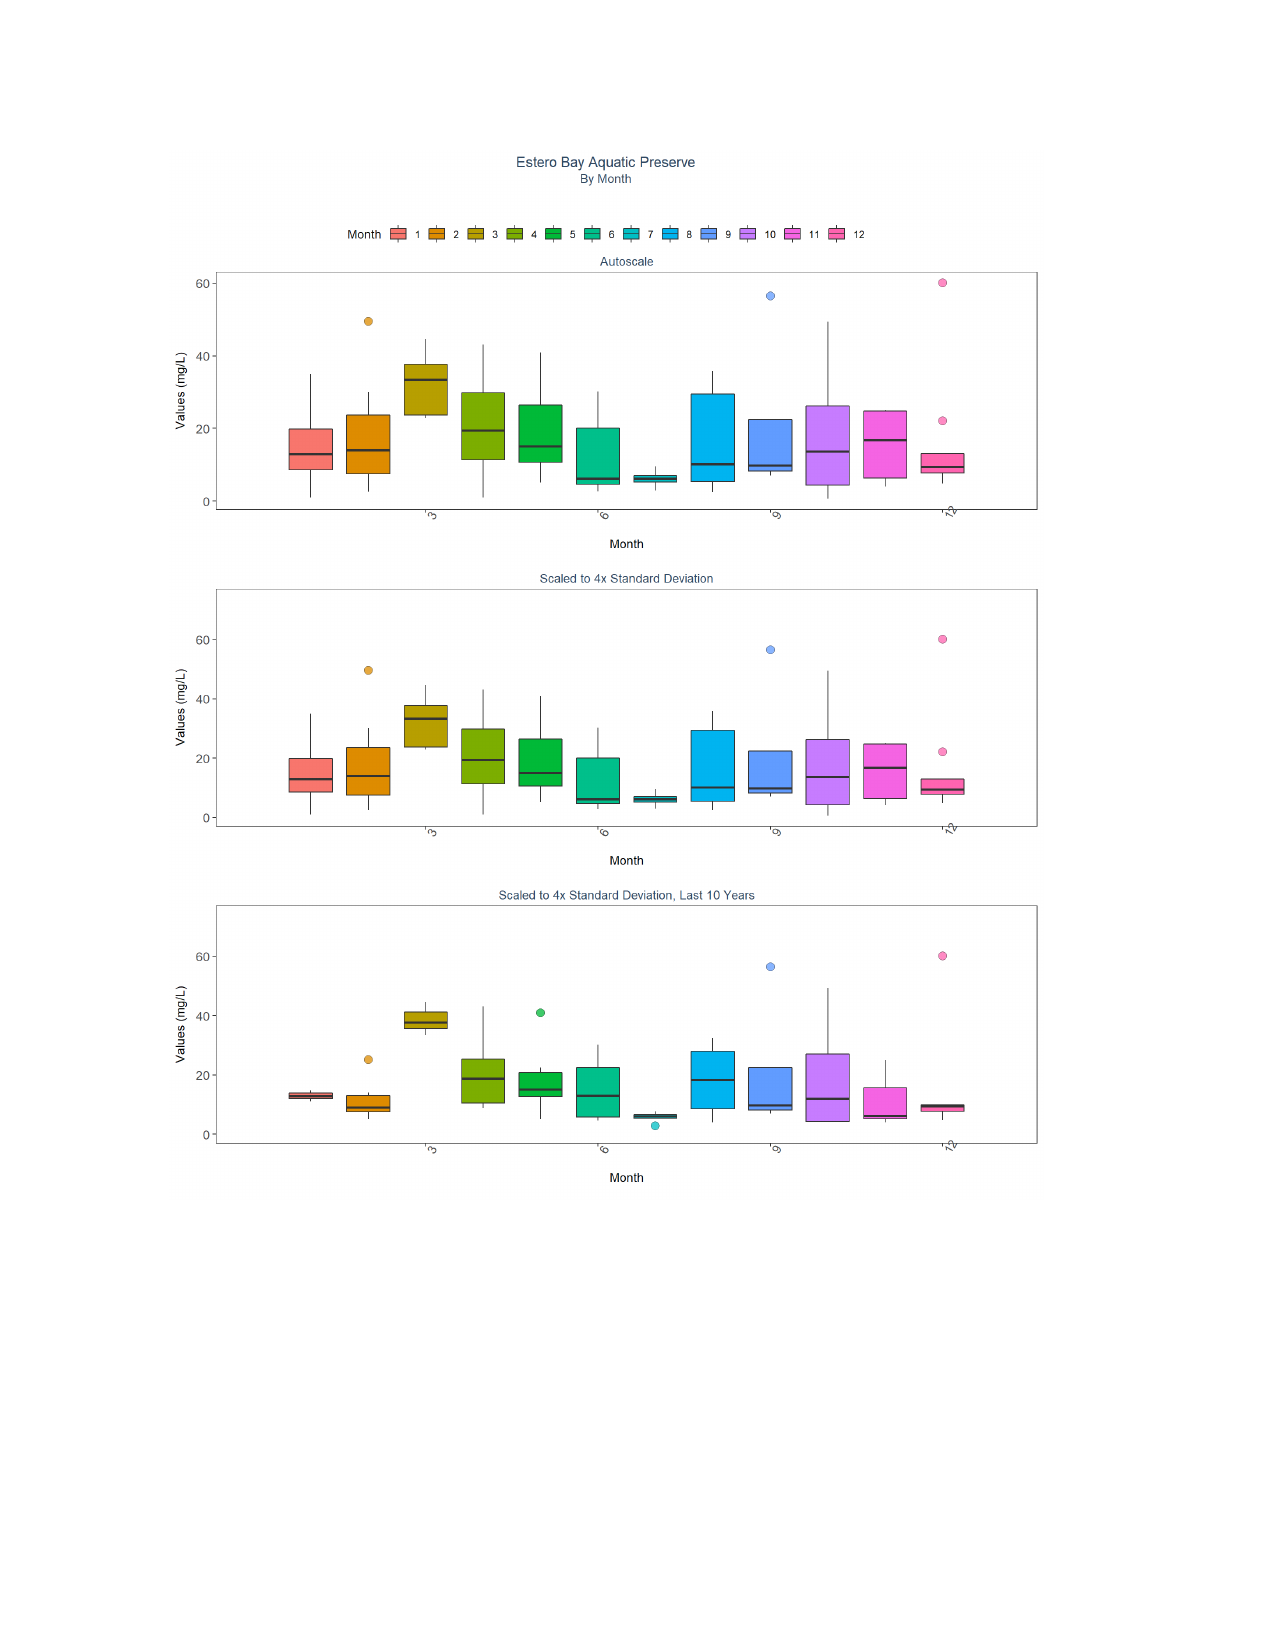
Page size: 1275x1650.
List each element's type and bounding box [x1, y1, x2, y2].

picture [168, 150, 1044, 1200]
